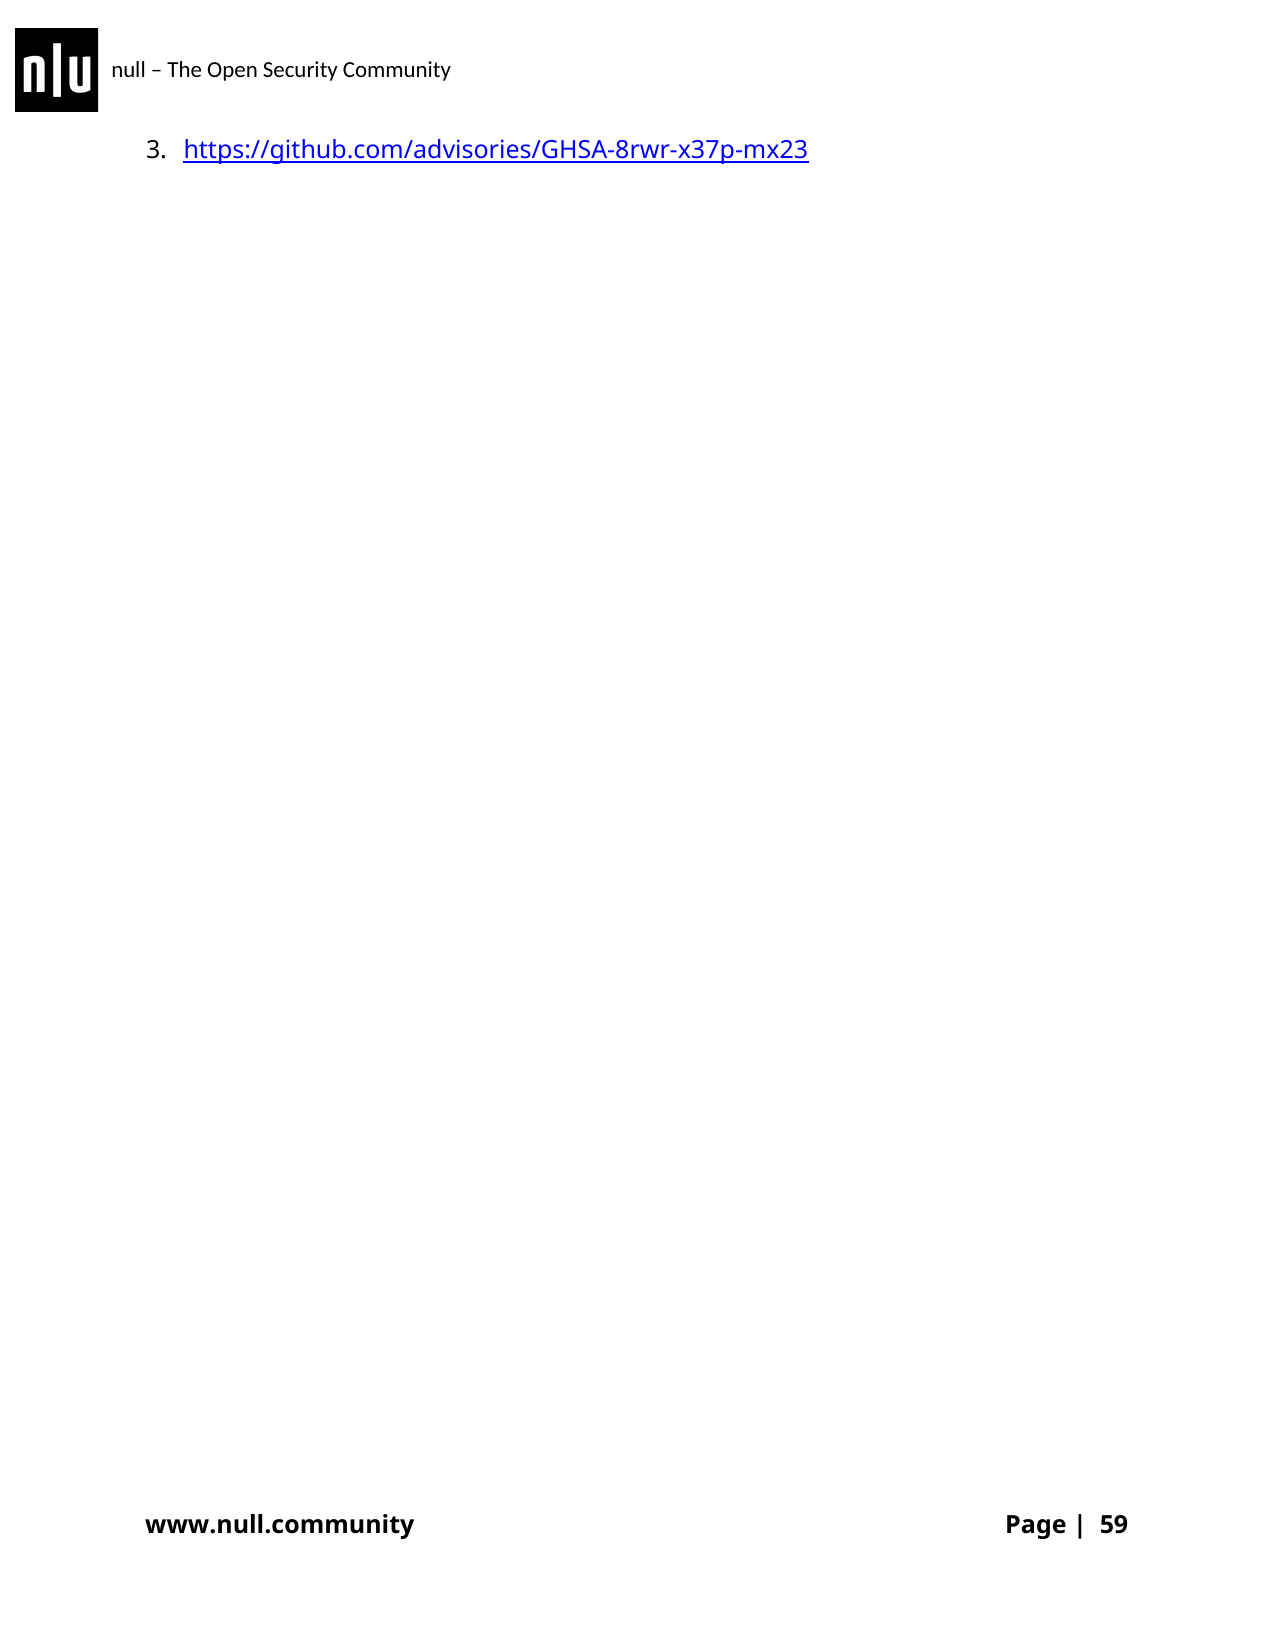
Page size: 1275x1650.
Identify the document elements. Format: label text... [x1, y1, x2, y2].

list https://github.com/advisories/GHSA-8rwr-x37p-mx23 [146, 132, 1108, 166]
picture [15, 28, 99, 112]
